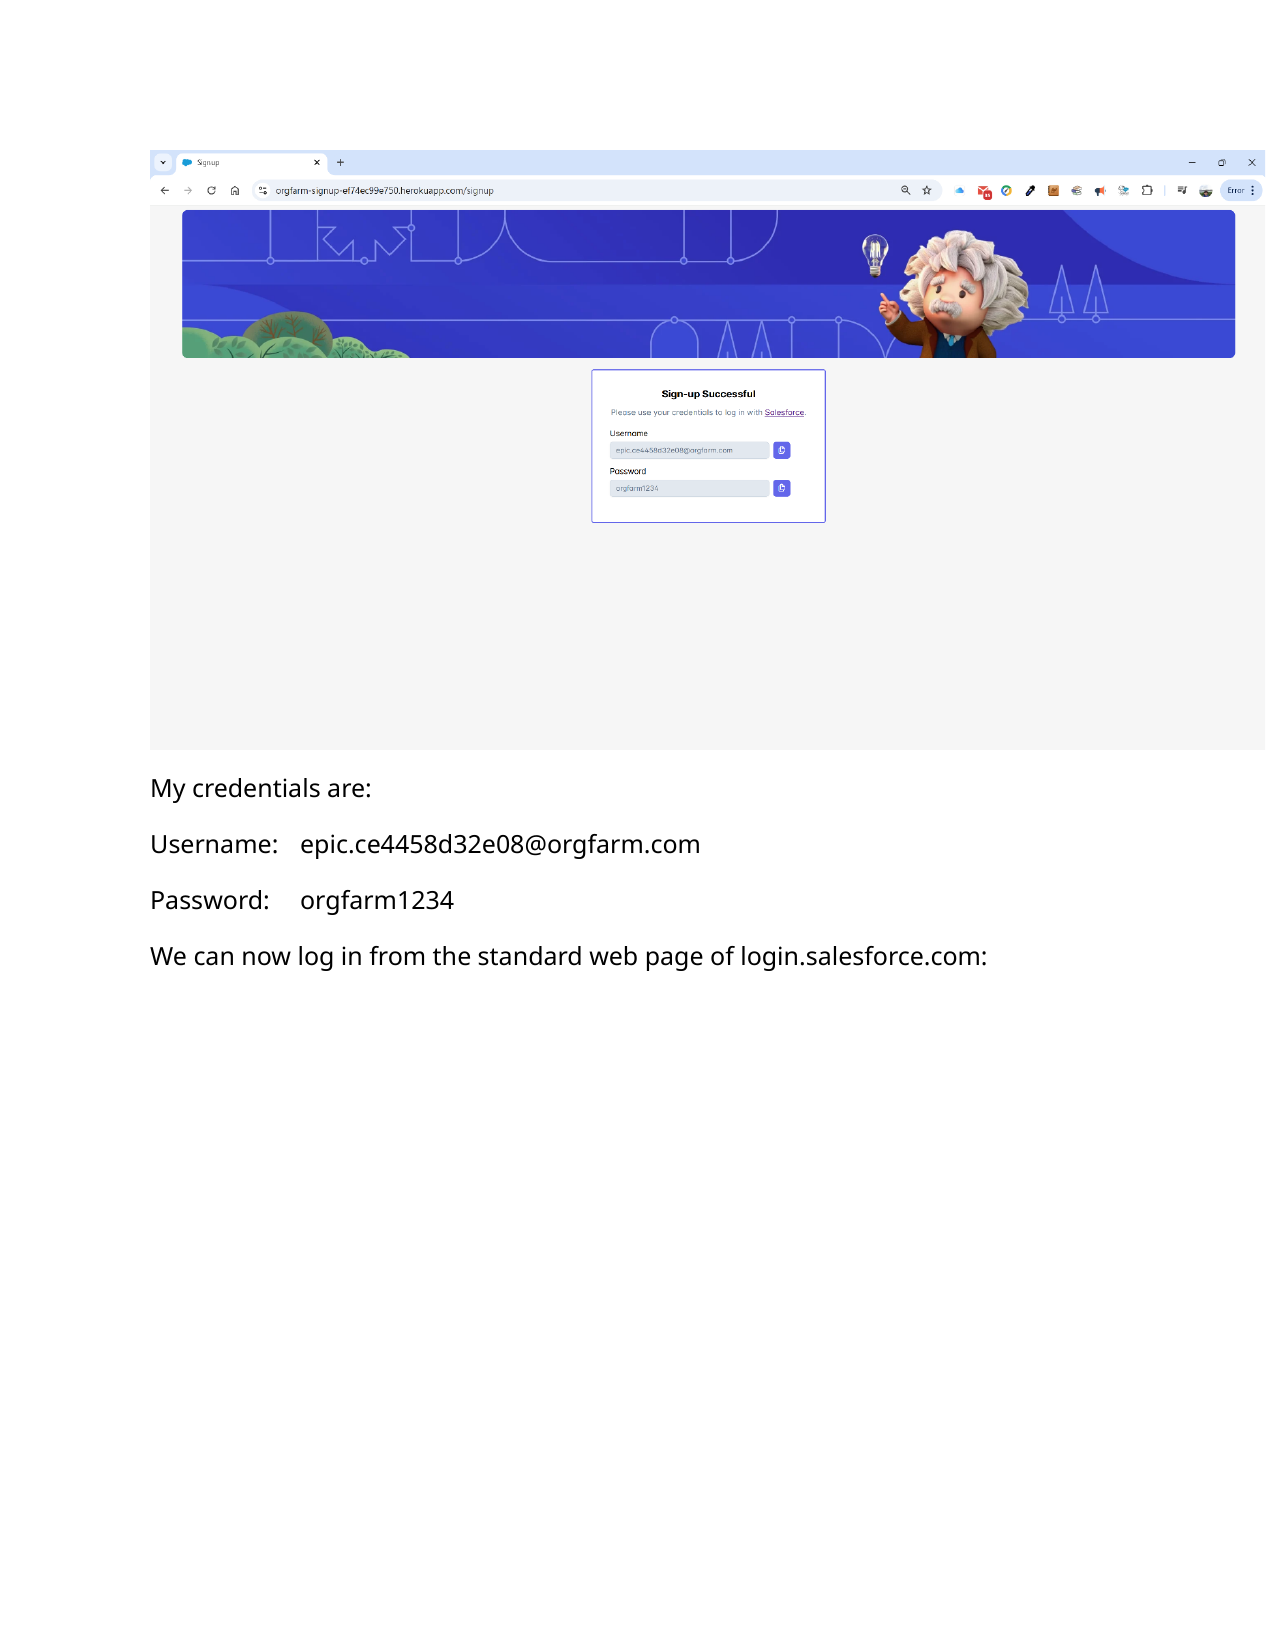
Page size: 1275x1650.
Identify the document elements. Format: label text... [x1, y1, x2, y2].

picture [150, 150, 1266, 750]
text Username: epic.ce4458d32e08@orgfarm.com [150, 827, 1125, 861]
text We can now log in from the standard web page of login.salesforce.com: [150, 939, 1125, 973]
text Password: orgfarm1234 [150, 883, 1125, 917]
text My credentials are: [150, 771, 1125, 805]
